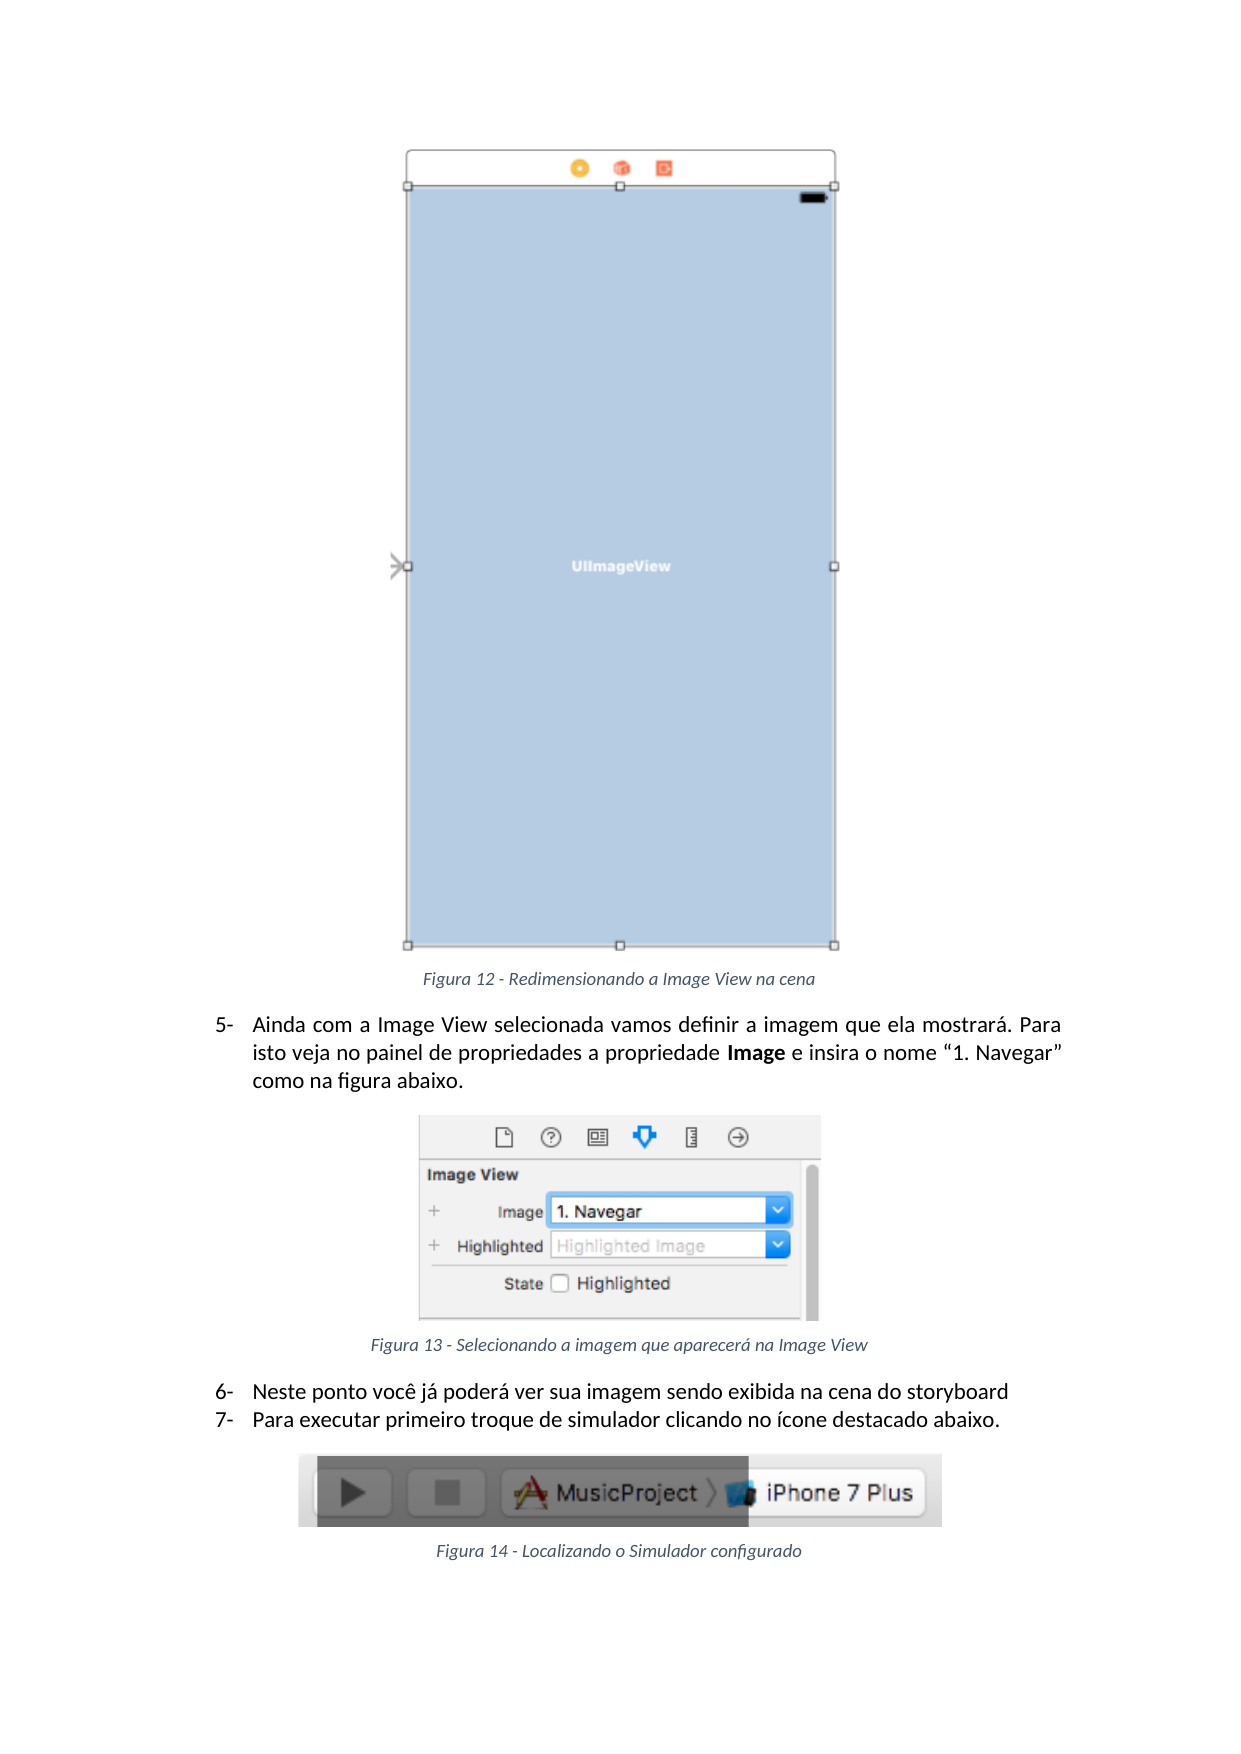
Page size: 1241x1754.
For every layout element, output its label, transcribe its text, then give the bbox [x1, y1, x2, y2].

picture [418, 1115, 822, 1321]
picture [298, 1453, 942, 1527]
picture [390, 147, 850, 955]
list Para executar primeiro troque de simulador clicando no ícone destacado abaixo. [215, 1405, 1063, 1433]
list Neste ponto você já poderá ver sua imagem sendo exibida na cena do storyboard [215, 1377, 1063, 1405]
list Ainda com a Image View selecionada vamos definir a imagem que ela mostrará. Para isto veja no painel de propriedades a propriedade Image e insira o nome “1. Navegar” como na figura abaixo. [215, 1011, 1063, 1094]
